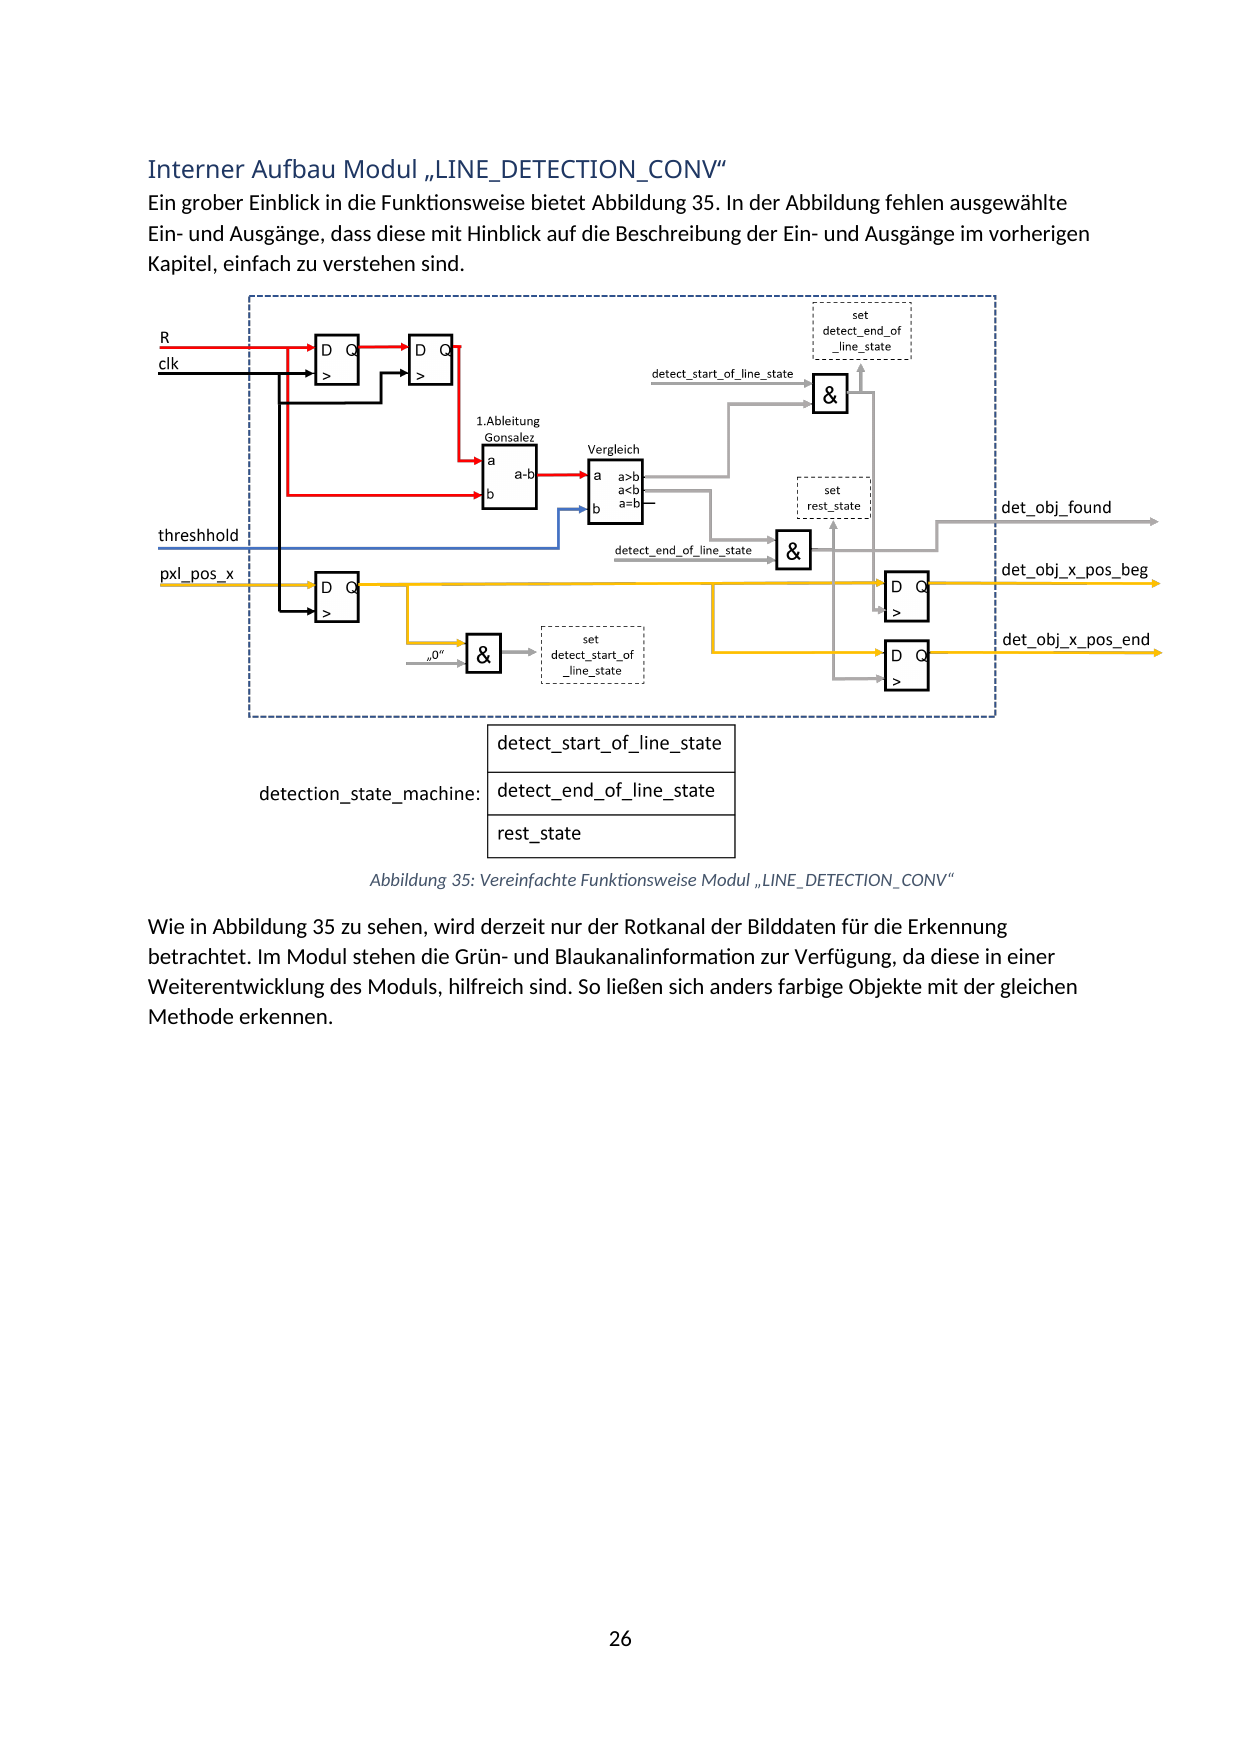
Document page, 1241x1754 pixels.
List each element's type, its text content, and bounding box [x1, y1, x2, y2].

text Wie in Abbildung 35 zu sehen, wird derzeit nur der Rotkanal der Bilddaten für die Erkennung betrachtet. Im Modul stehen die Grün- und Blaukanalinformation zur Verfügung, da diese in einer Weiterentwicklung des Moduls, hilfreich sind. So ließen sich anders farbige Objekte mit der gleichen Methode erkennen. [148, 891, 1093, 1031]
text Ein grober Einblick in die Funktionsweise bietet Abbildung 35. In der Abbildung fehlen ausgewählte Ein- und Ausgänge, dass diese mit Hinblick auf die Beschreibung der Ein- und Ausgänge im vorherigen Kapitel, einfach zu verstehen sind. [148, 188, 1093, 277]
picture [147, 295, 1170, 859]
subtitle Interner Aufbau Modul „LINE_DETECTION_CONV“ [148, 152, 1093, 186]
